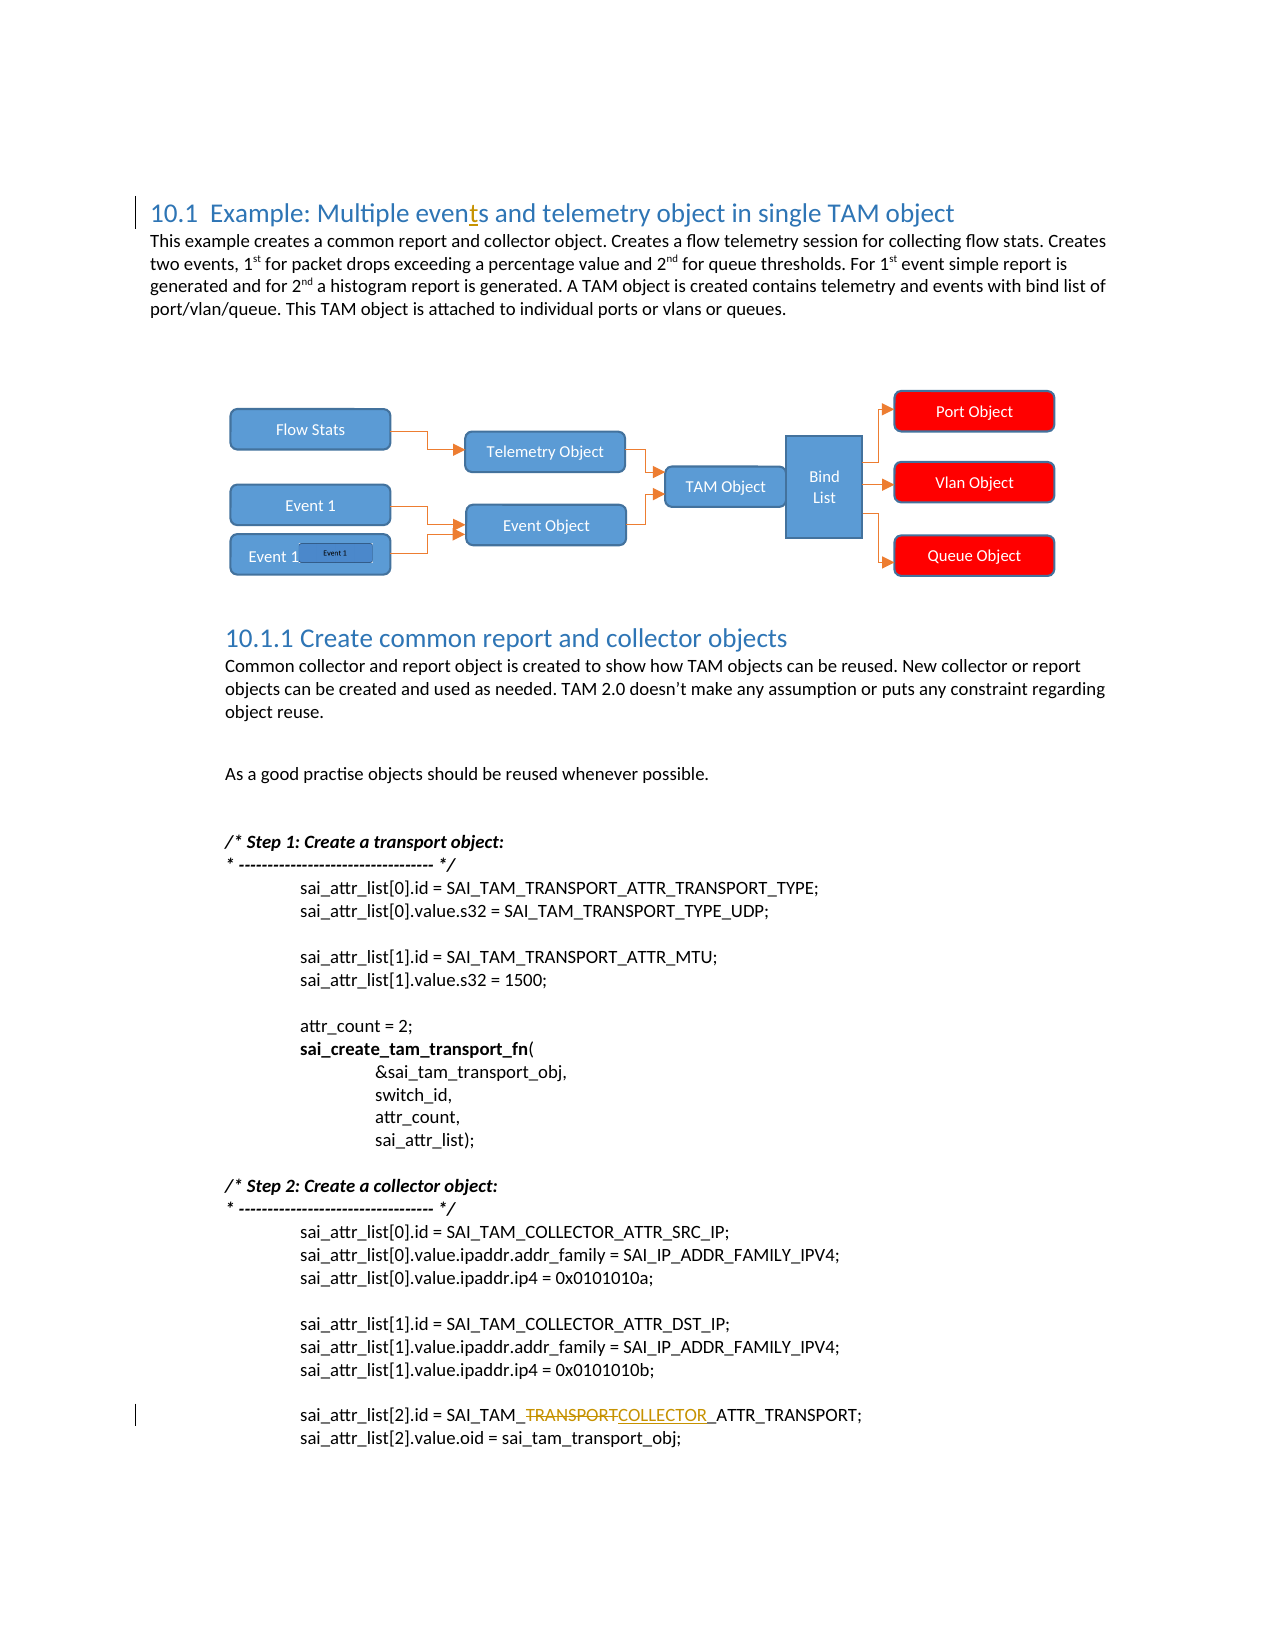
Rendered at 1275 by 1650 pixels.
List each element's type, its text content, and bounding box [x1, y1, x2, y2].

text sai_attr_list[0].value.s32 = SAI_TAM_TRANSPORT_TYPE_UDP; [300, 899, 1125, 922]
text attr_count, [300, 1106, 1125, 1128]
text sai_attr_list[1].id = SAI_TAM_COLLECTOR_ATTR_DST_IP; [300, 1312, 1125, 1335]
text sai_attr_list[1].id = SAI_TAM_TRANSPORT_ATTR_MTU; [300, 945, 1125, 968]
text sai_create_tam_transport_fn( [300, 1037, 1125, 1060]
text /* Step 2: Create a collector object: [225, 1174, 1125, 1197]
text sai_attr_list[0].value.ipaddr.addr_family = SAI_IP_ADDR_FAMILY_IPV4; [300, 1243, 1125, 1266]
text sai_attr_list[1].value.s32 = 1500; [300, 968, 1125, 991]
text &sai_tam_transport_obj, [300, 1060, 1125, 1083]
text sai_attr_list[0].value.ipaddr.ip4 = 0x0101010a; [300, 1266, 1125, 1289]
text * ---------------------------------- */ [225, 853, 1125, 876]
subtitle Example: Multiple evens and telemetry object in single TAM object [150, 196, 1125, 229]
text /* Step 1: Create a transport object: [225, 831, 1125, 853]
text sai_attr_list[1].value.ipaddr.addr_family = SAI_IP_ADDR_FAMILY_IPV4; [300, 1335, 1125, 1358]
text sai_attr_list); [300, 1128, 1125, 1151]
text This example creates a common report and collector object. Creates a flow telemetry session for collecting flow stats. Creates two events, 1st for packet drops exceeding a percentage value and 2nd for queue thresholds. For 1st event simple report is generated and for 2nd a histogram report is generated. A TAM object is created contains telemetry and events with bind list of port/vlan/queue. This TAM object is attached to individual ports or vlans or queues. [150, 229, 1125, 321]
text switch_id, [300, 1083, 1125, 1106]
text Common collector and report object is created to show how TAM objects can be reused. New collector or report objects can be created and used as needed. TAM 2.0 doesn’t make any assumption or puts any constraint regarding object reuse. [225, 654, 1125, 723]
text As a good practise objects should be reused whenever possible. [225, 762, 1125, 785]
subtitle Create common report and collector objects [225, 621, 1125, 654]
text sai_attr_list[1].value.ipaddr.ip4 = 0x0101010b; [300, 1358, 1125, 1381]
text sai_attr_list[2].id = SAI_TAM__ATTR_TRANSPORT; [300, 1403, 1125, 1426]
text attr_count = 2; [300, 1014, 1125, 1037]
text sai_attr_list[0].id = SAI_TAM_TRANSPORT_ATTR_TRANSPORT_TYPE; [300, 876, 1125, 899]
text sai_attr_list[0].id = SAI_TAM_COLLECTOR_ATTR_SRC_IP; [300, 1220, 1125, 1243]
text * ---------------------------------- */ [225, 1197, 1125, 1220]
text sai_attr_list[2].value.oid = sai_tam_transport_obj; [300, 1426, 1125, 1449]
